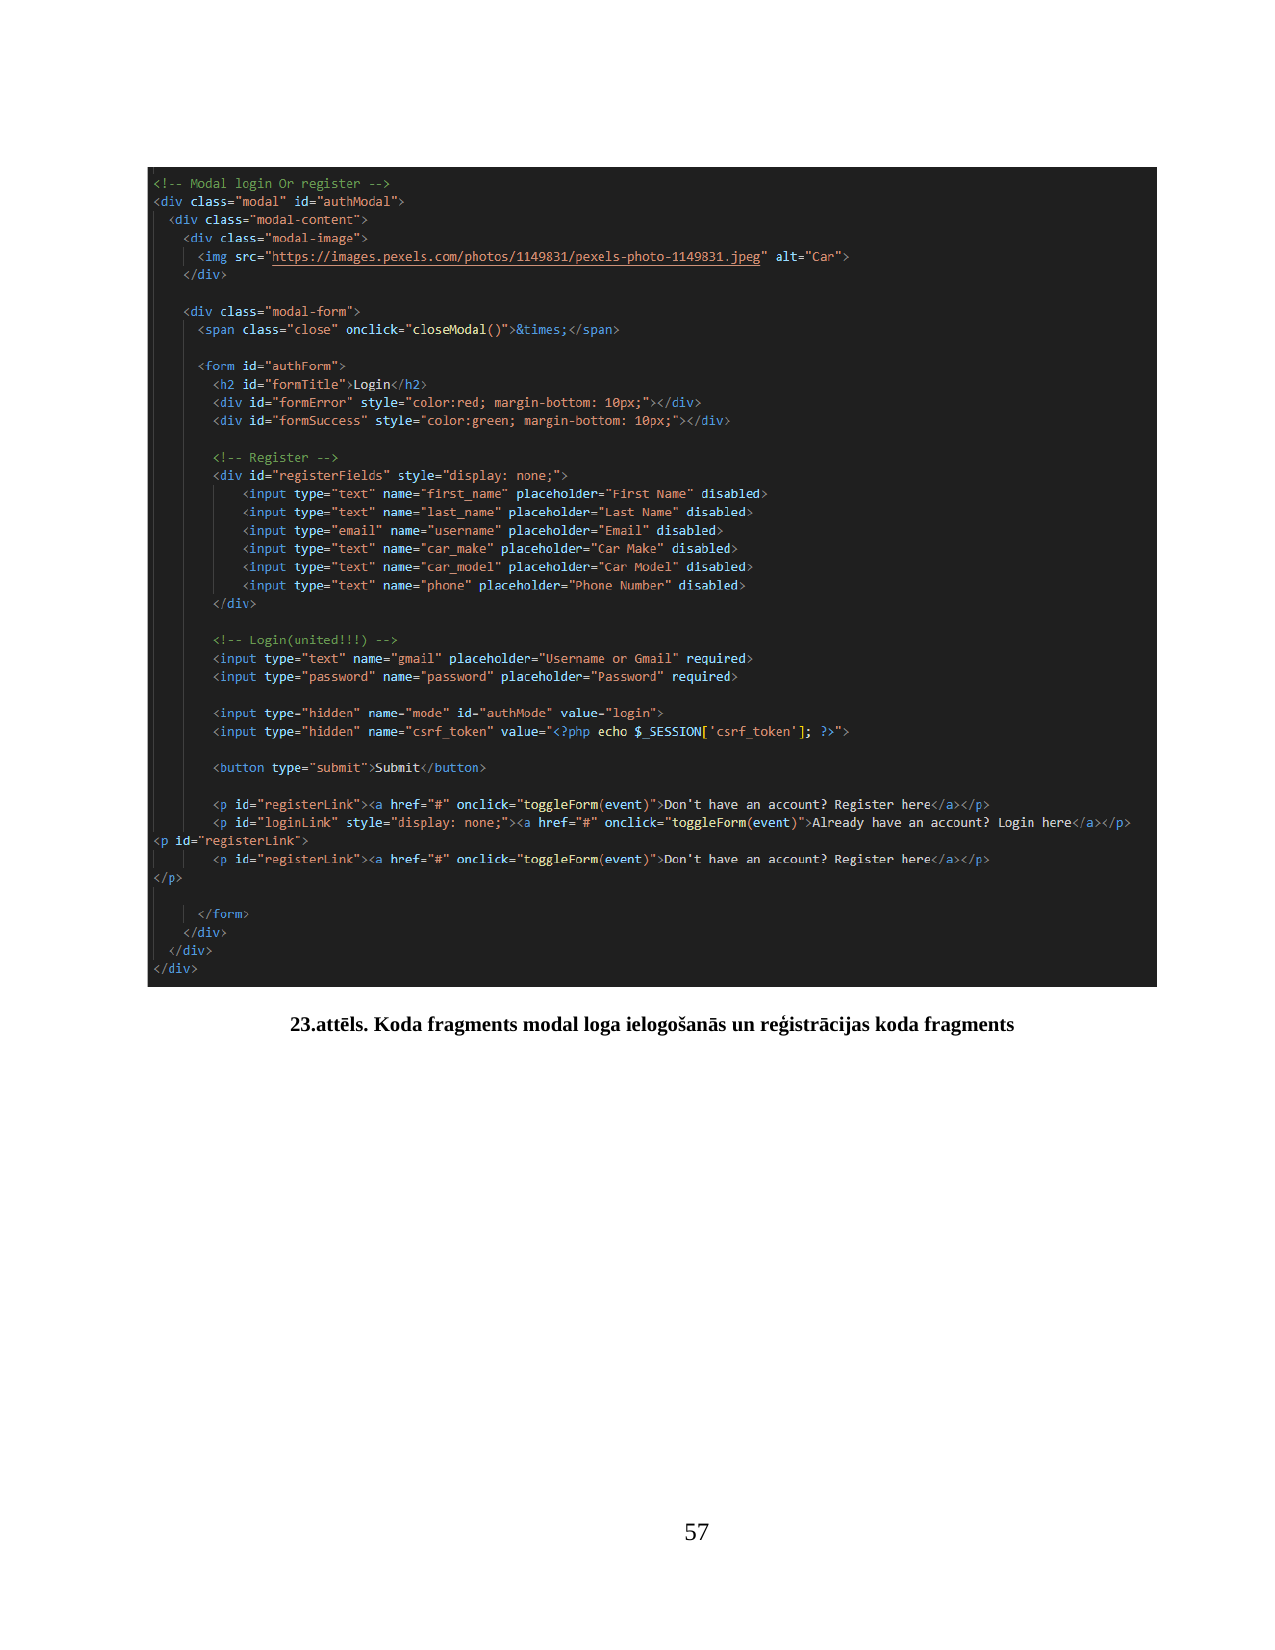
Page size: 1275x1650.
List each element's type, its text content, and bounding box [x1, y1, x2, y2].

picture [147, 167, 1157, 987]
text 23.attēls. Koda fragments modal loga ielogošanās un reģistrācijas koda fragments [148, 1012, 1157, 1036]
